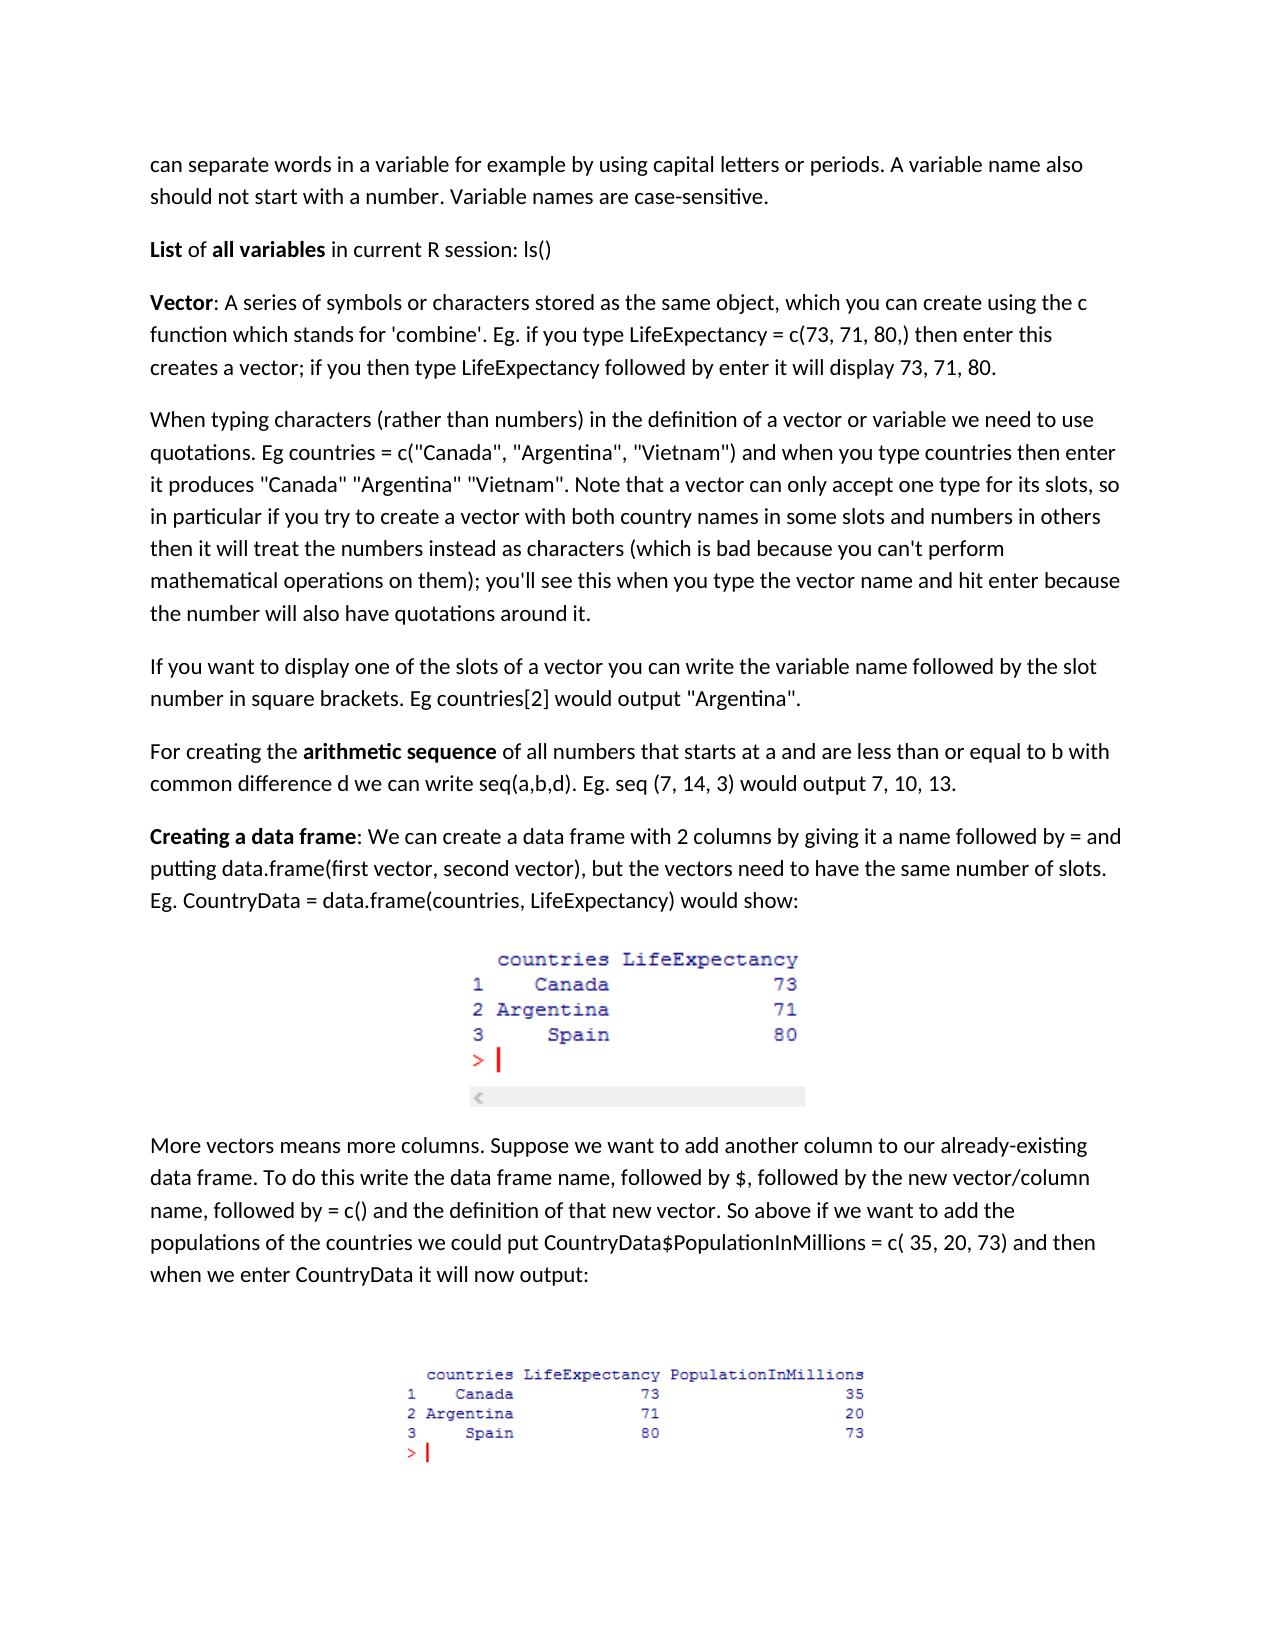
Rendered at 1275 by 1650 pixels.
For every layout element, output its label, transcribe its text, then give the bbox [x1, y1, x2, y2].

picture [402, 1366, 873, 1472]
text List of all variables in current R session: ls() [150, 235, 1125, 263]
text For creating the arithmetic sequence of all numbers that starts at a and are less than or equal to b with common difference d we can write seq(a,b,d). Eg. seq (7, 14, 3) would output 7, 10, 13. [150, 737, 1125, 797]
text Creating a data frame: We can create a data frame with 2 columns by giving it a name followed by = and putting data.frame(first vector, second vector), but the vectors need to have the same number of slots. Eg. CountryData = data.frame(countries, LifeExpectancy) would show: [150, 822, 1125, 914]
text When typing characters (rather than numbers) in the definition of a vector or variable we need to use quotations. Eg countries = c("Canada", "Argentina", "Vietnam") and when you type countries then enter it produces "Canada" "Argentina" "Vietnam". Note that a vector can only accept one type for its slots, so in particular if you try to create a vector with both country names in some slots and numbers in others then it will treat the numbers instead as characters (which is bad because you can't perform mathematical operations on them); you'll see this when you type the vector name and hit enter because the number will also have quotations around it. [150, 406, 1125, 627]
text If you want to display one of the slots of a vector you can write the variable name followed by the slot number in square brackets. Eg countries[2] would output "Argentina". [150, 652, 1125, 712]
picture [469, 939, 806, 1107]
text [150, 150, 1125, 210]
text Vector: A series of symbols or characters stored as the same object, which you can create using the c function which stands for 'combine'. Eg. if you type LifeExpectancy = c(73, 71, 80,) then enter this creates a vector; if you then type LifeExpectancy followed by enter it will display 73, 71, 80. [150, 288, 1125, 381]
text More vectors means more columns. Suppose we want to add another column to our already-existing data frame. To do this write the data frame name, followed by $, followed by the new vector/column name, followed by = c() and the definition of that new vector. So above if we want to add the populations of the countries we could put CountryData$PopulationInMillions = c( 35, 20, 73) and then when we enter CountryData it will now output: [150, 1131, 1125, 1288]
